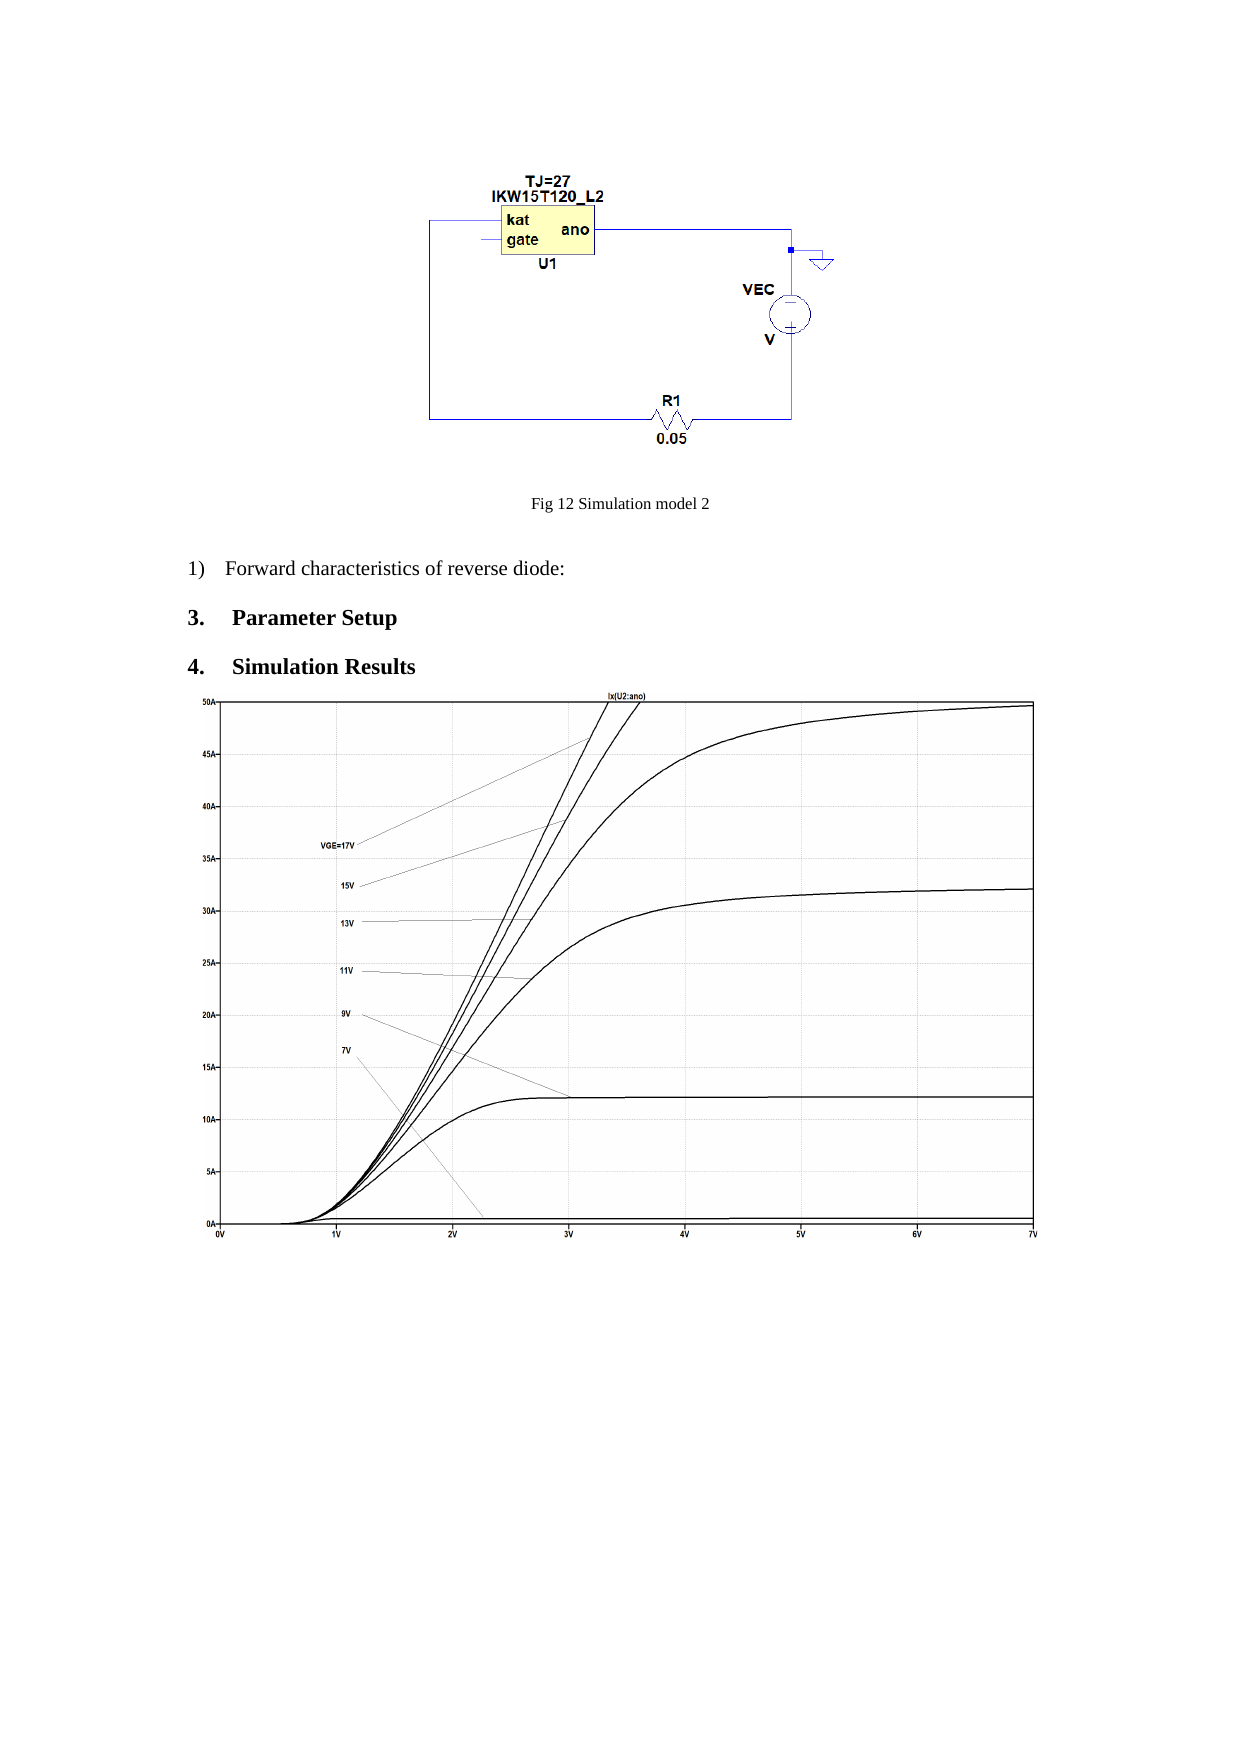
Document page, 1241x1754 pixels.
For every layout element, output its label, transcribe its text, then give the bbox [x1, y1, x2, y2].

subtitle Simulation Results [187, 650, 1053, 683]
text Fig 12 Simulation model 2 [187, 487, 1053, 519]
subtitle Parameter Setup [187, 601, 1053, 634]
picture [202, 691, 1038, 1240]
list Forward characteristics of reverse diode: [187, 552, 1053, 584]
picture [396, 162, 844, 456]
